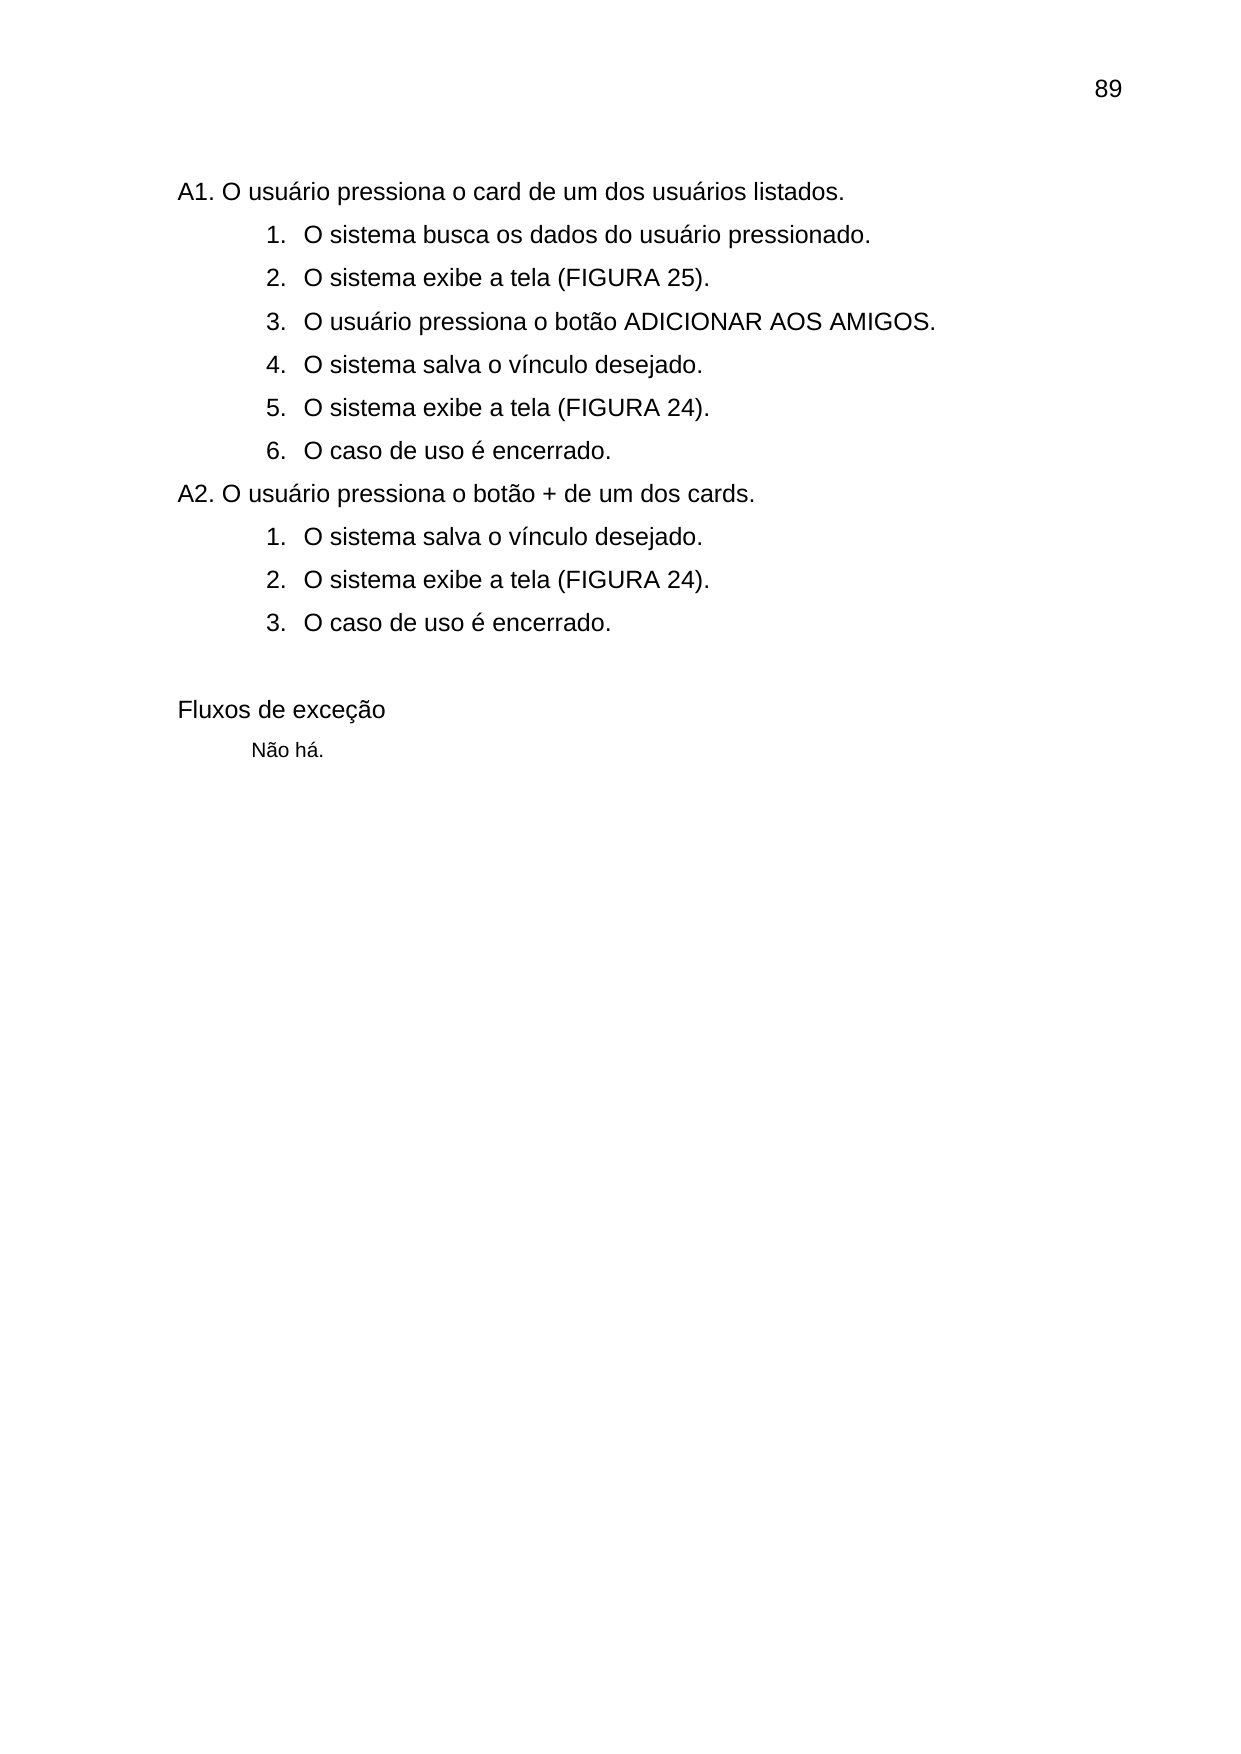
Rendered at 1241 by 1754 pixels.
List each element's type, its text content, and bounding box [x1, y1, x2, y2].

list O sistema salva o vínculo desejado. [266, 522, 1122, 551]
text Fluxos de exceção [177, 695, 1122, 723]
text A1. O usuário pressiona o card de um dos usuários listados. [177, 177, 1122, 206]
list O sistema exibe a tela (FIGURA 24). [266, 393, 1122, 422]
list O sistema exibe a tela (FIGURA 24). [266, 565, 1122, 594]
list O sistema busca os dados do usuário pressionado. [266, 220, 1122, 249]
list O sistema salva o vínculo desejado. [266, 350, 1122, 378]
text Não há. [177, 738, 1122, 762]
list O caso de uso é encerrado. [266, 608, 1122, 637]
list O caso de uso é encerrado. [266, 436, 1122, 465]
text A2. O usuário pressiona o botão + de um dos cards. [177, 479, 1122, 508]
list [266, 307, 1122, 335]
list O sistema exibe a tela (FIGURA 25). [266, 263, 1122, 292]
